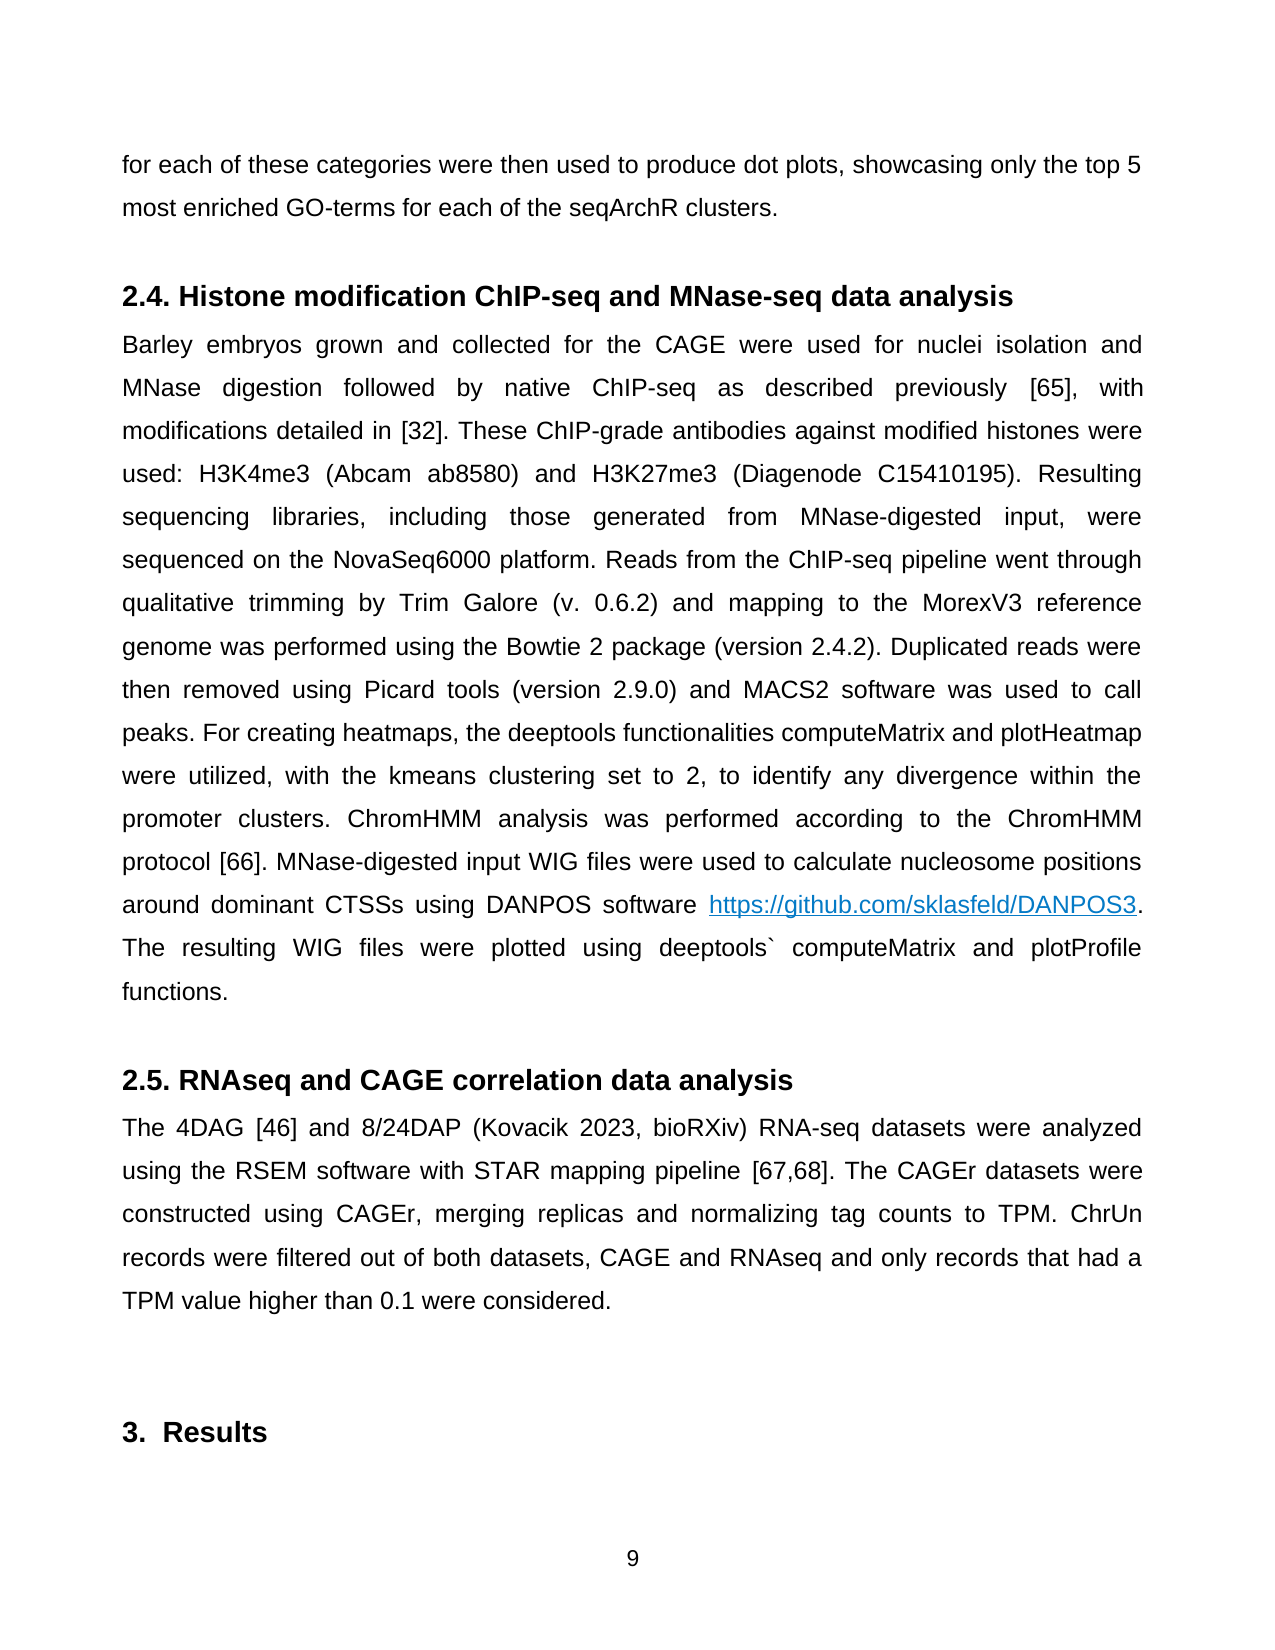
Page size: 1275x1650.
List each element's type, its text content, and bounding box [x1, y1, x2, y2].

text The 4DAG [46] and 8/24DAP (Kovacik 2023, bioRXiv) RNA-seq datasets were analyzed using the RSEM software with STAR mapping pipeline [67,68]. The CAGEr datasets were constructed using CAGEr, merging replicas and normalizing tag counts to TPM. ChrUn records were filtered out of both datasets, CAGE and RNAseq and only records that had a TPM value higher than 0.1 were considered. [122, 1113, 1144, 1314]
text Barley embryos grown and collected for the CAGE were used for nuclei isolation and MNase digestion followed by native ChIP-seq as described previously [65], with modifications detailed in [32]. These ChIP-grade antibodies against modified histones were used: H3K4me3 (Abcam ab8580) and H3K27me3 (Diagenode C15410195). Resulting sequencing libraries, including those generated from MNase-digested input, were sequenced on the NovaSeq6000 platform. Reads from the ChIP-seq pipeline went through qualitative trimming by Trim Galore (v. 0.6.2) and mapping to the MorexV3 reference genome was performed using the Bowtie 2 package (version 2.4.2). Duplicated reads were then removed using Picard tools (version 2.9.0) and MACS2 software was used to call peaks. For creating heatmaps, the deeptools functionalities computeMatrix and plotHeatmap were utilized, with the kmeans clustering set to 2, to identify any divergence within the promoter clusters. ChromHMM analysis was performed according to the ChromHMM protocol [66]. MNase-digested input WIG files were used to calculate nucleosome positions around dominant CTSSs using DANPOS software https://github.com/sklasfeld/DANPOS3. The resulting WIG files were plotted using deeptools` computeMatrix and plotProfile functions. [122, 330, 1144, 1005]
text 3. Results [122, 1415, 1144, 1448]
text 2.4. Histone modification ChIP-seq and MNase-seq data analysis [122, 279, 1144, 313]
text 2.5. RNAseq and CAGE correlation data analysis [122, 1063, 1144, 1096]
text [122, 150, 1144, 222]
